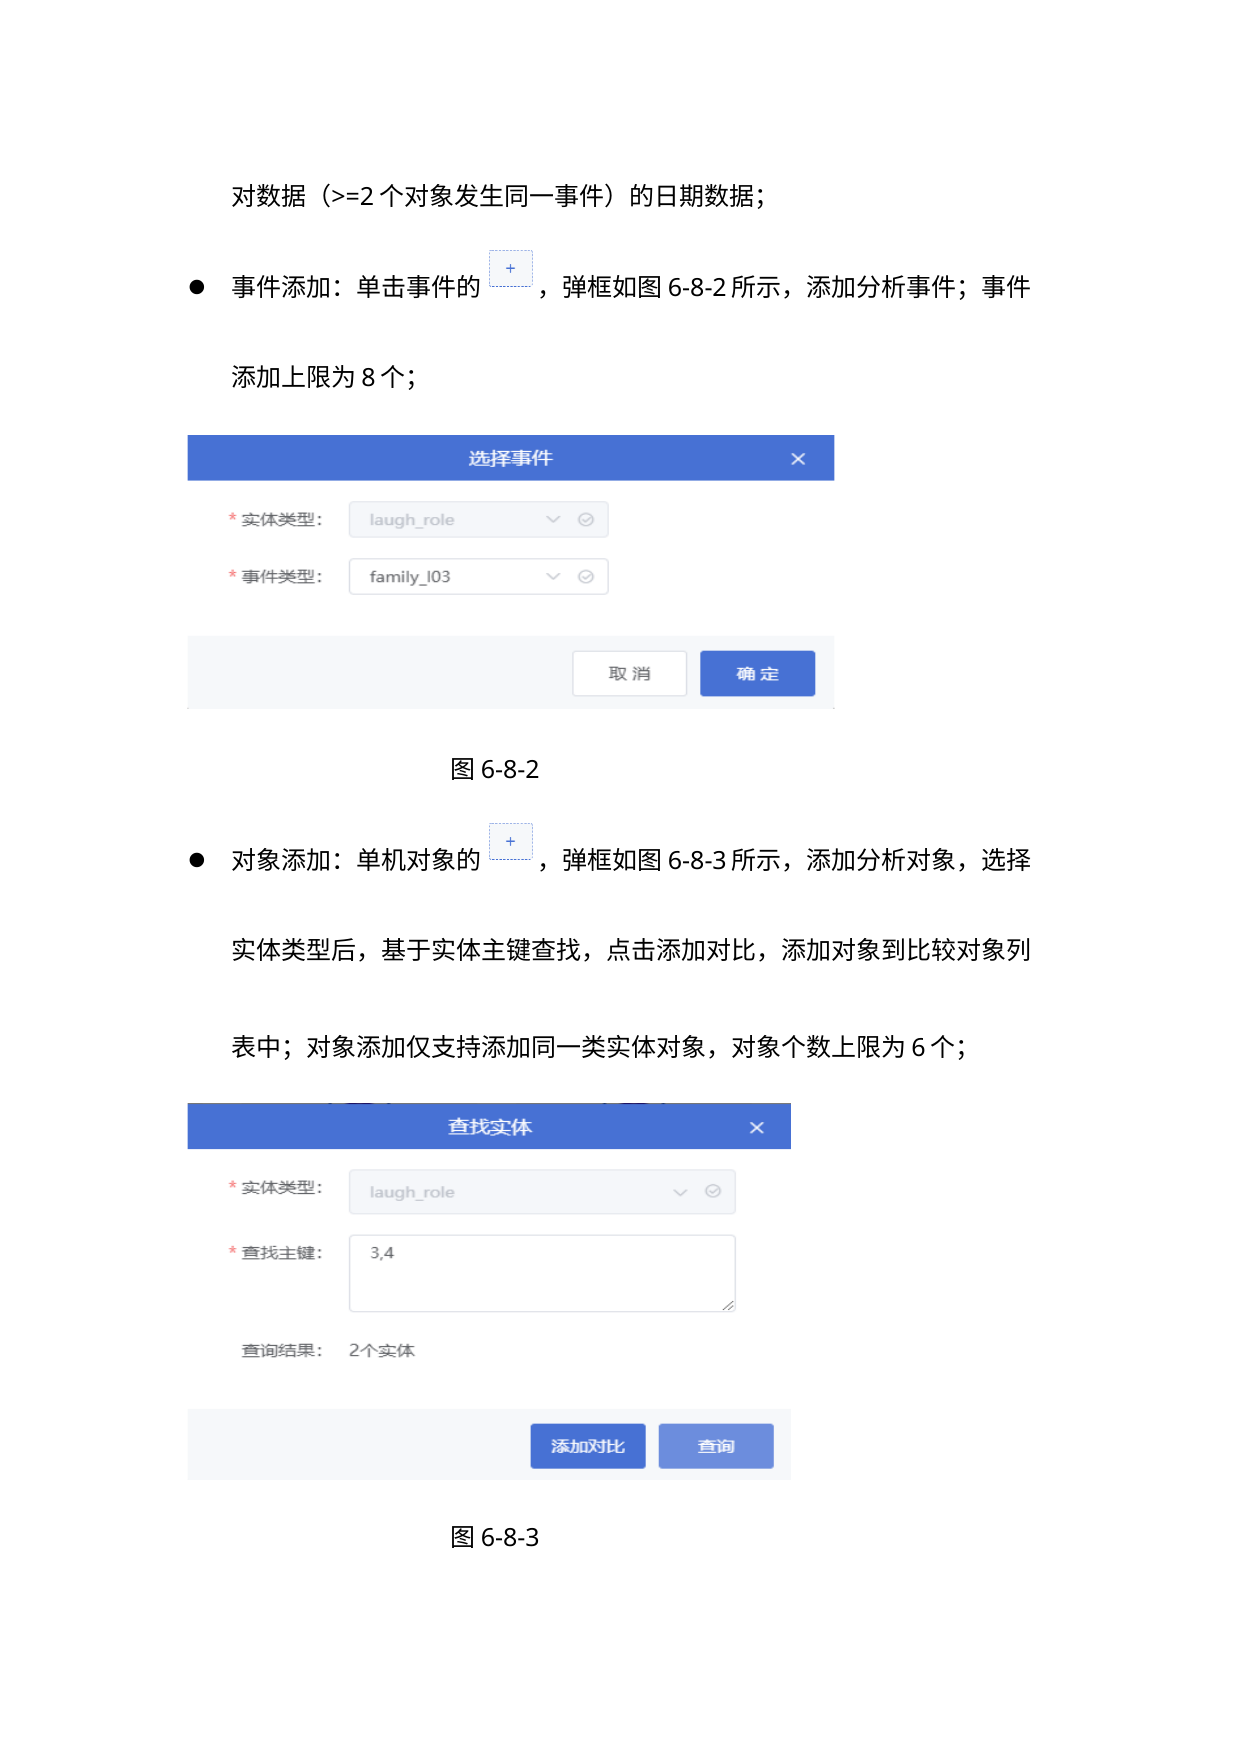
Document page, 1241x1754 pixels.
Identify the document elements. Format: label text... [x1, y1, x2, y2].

list 事件添加：单击事件的，弹框如图6-8-2所示，添加分析事件；事件添加上限为8个； [187, 245, 1053, 408]
picture [187, 1103, 791, 1480]
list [187, 162, 1053, 227]
list 图 6-8-2 [406, 735, 1053, 800]
picture [187, 435, 835, 709]
picture [481, 245, 538, 290]
list 图 6-8-3 [406, 1503, 1053, 1568]
list 对象添加：单机对象的，弹框如图6-8-3所示，添加分析对象，选择实体类型后，基于实体主键查找，点击添加对比，添加对象到比较对象列表中；对象添加仅支持添加同一类实体对象，对象个数上限为6个； [187, 818, 1053, 1078]
picture [481, 818, 538, 863]
